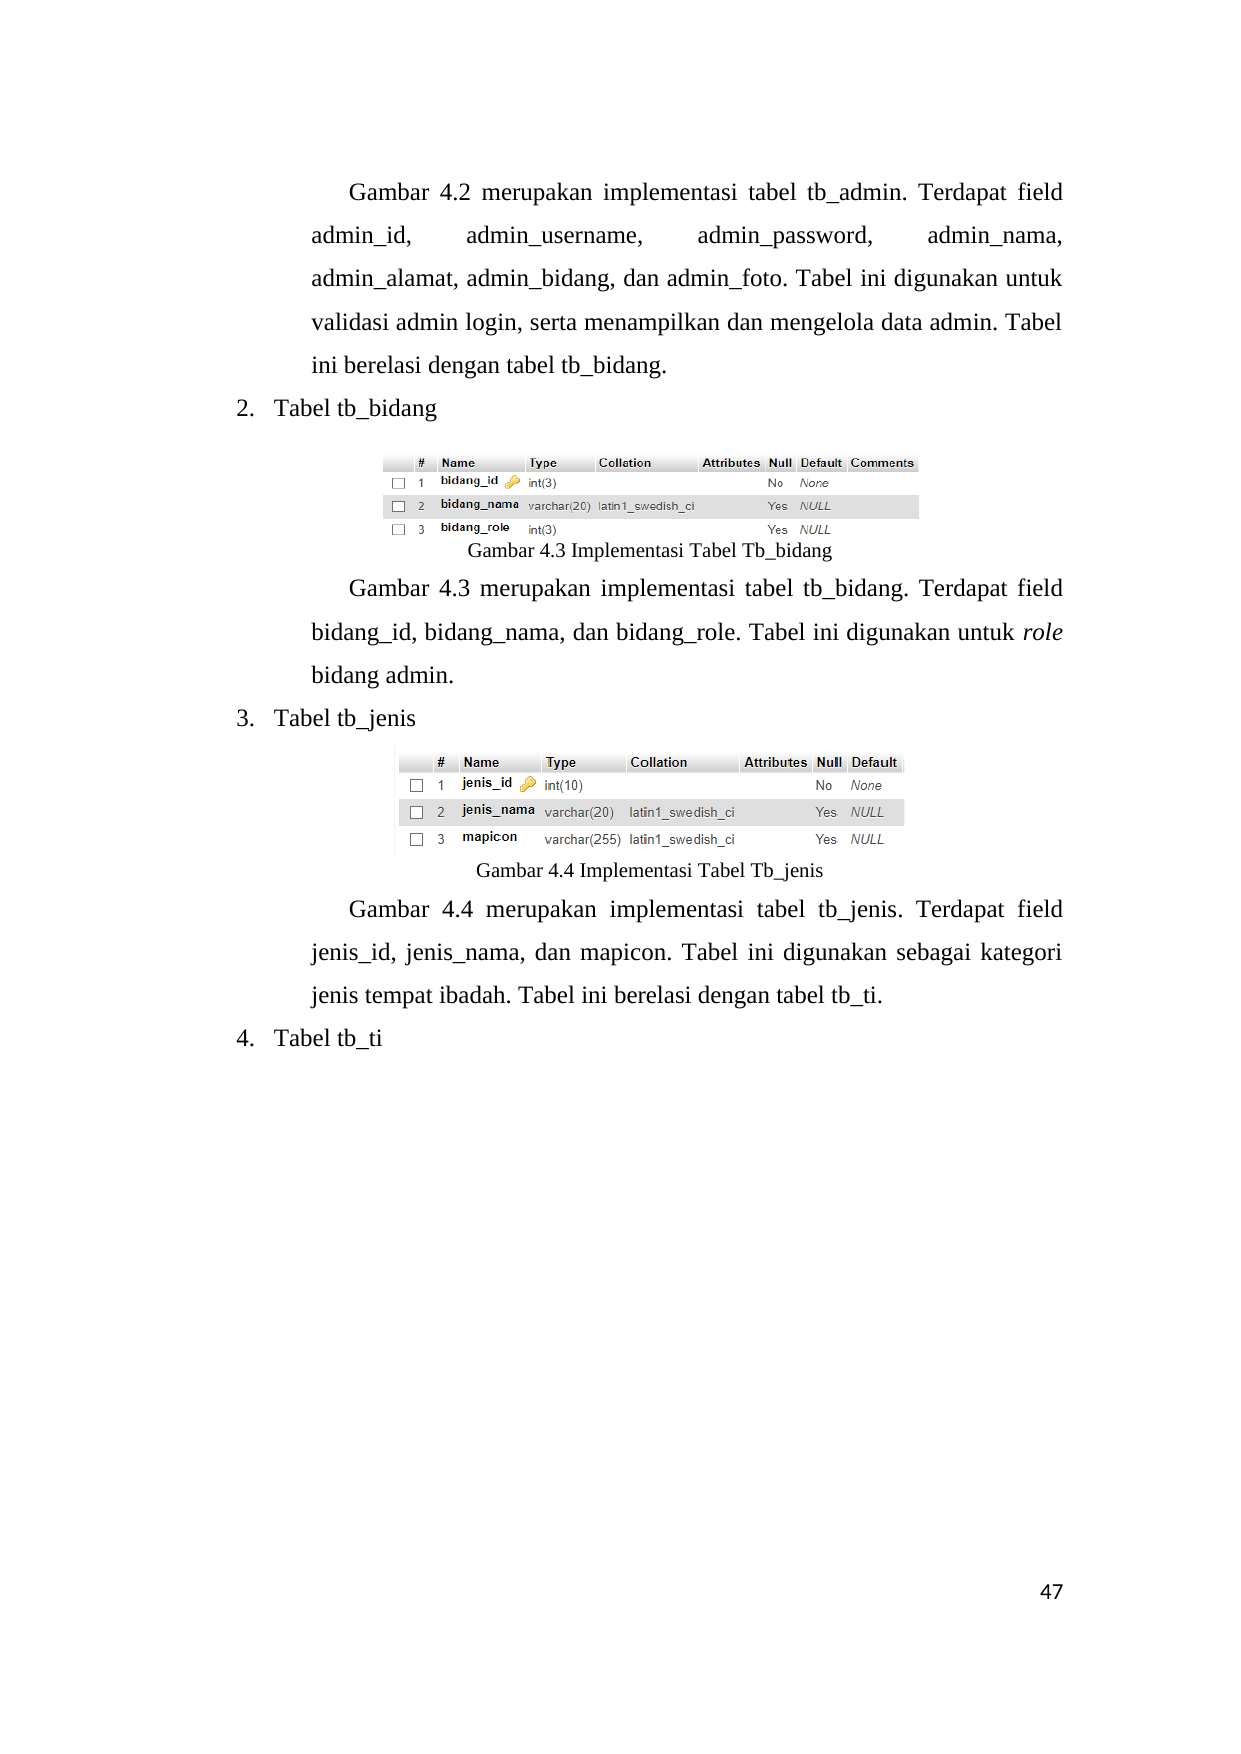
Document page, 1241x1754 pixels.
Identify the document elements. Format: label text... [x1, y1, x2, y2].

picture [380, 448, 920, 538]
text Gambar 4.4 merupakan implementasi tabel tb_jenis. Terdapat field jenis_id, jenis_nama, dan mapicon. Tabel ini digunakan sebagai kategori jenis tempat ibadah. Tabel ini berelasi dengan tabel tb_ti. [311, 894, 1063, 1009]
list Tabel tb_ti [236, 1023, 1063, 1052]
text Gambar 4.3 merupakan implementasi tabel tb_bidang. Terdapat field bidang_id, bidang_nama, dan bidang_role. Tabel ini digunakan untuk role bidang admin. [311, 573, 1063, 688]
text Gambar 4.4 Implementasi Tabel Tb_jenis [236, 858, 1063, 882]
text Gambar 4.2 merupakan implementasi tabel tb_admin. Terdapat field admin_id, admin_username, admin_password, admin_nama, admin_alamat, admin_bidang, dan admin_foto. Tabel ini digunakan untuk validasi admin login, serta menampilkan dan mengelola data admin. Tabel ini berelasi dengan tabel tb_bidang. [311, 177, 1063, 378]
list Tabel tb_jenis [236, 703, 1063, 732]
list Tabel tb_bidang [236, 393, 1063, 422]
picture [394, 746, 905, 858]
text Gambar 4.3 Implementasi Tabel Tb_bidang [236, 537, 1063, 562]
